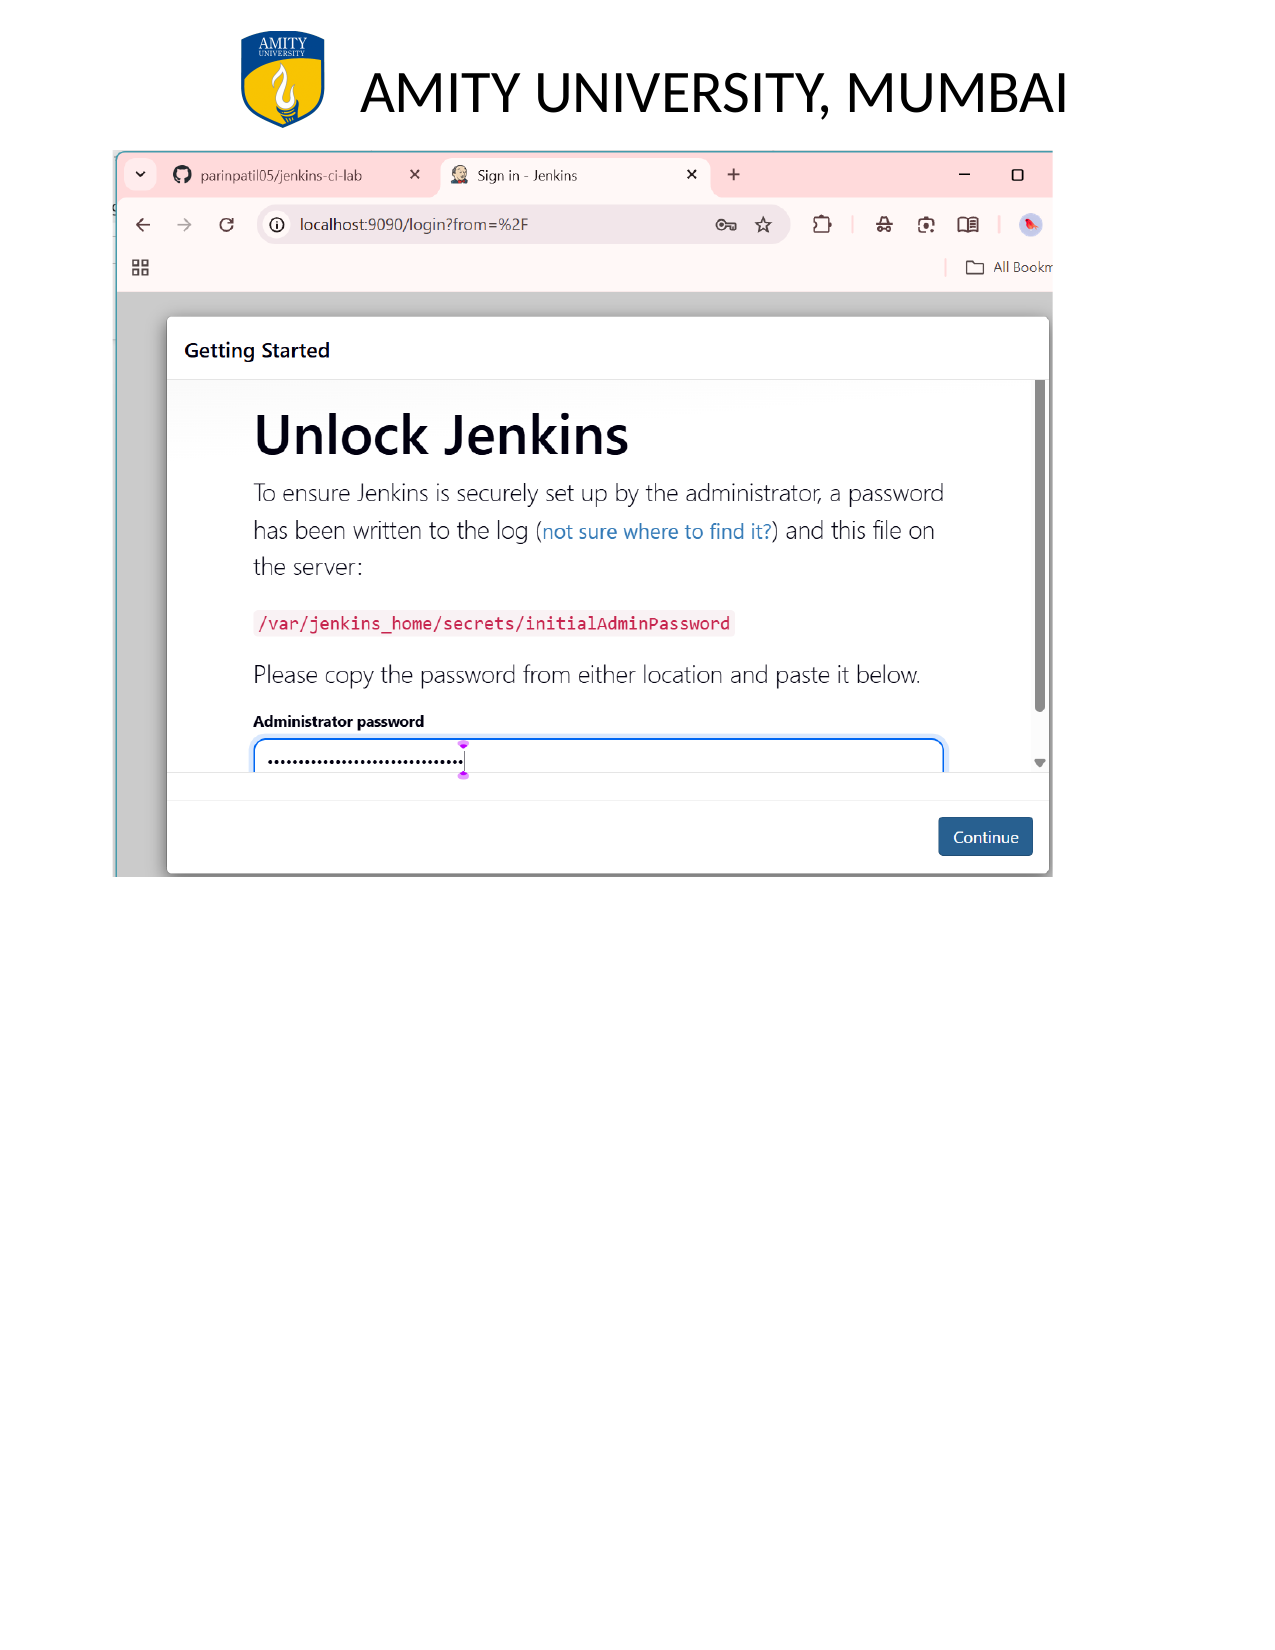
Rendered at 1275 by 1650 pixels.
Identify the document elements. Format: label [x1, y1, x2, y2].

picture [112, 150, 1053, 877]
picture [241, 31, 327, 130]
